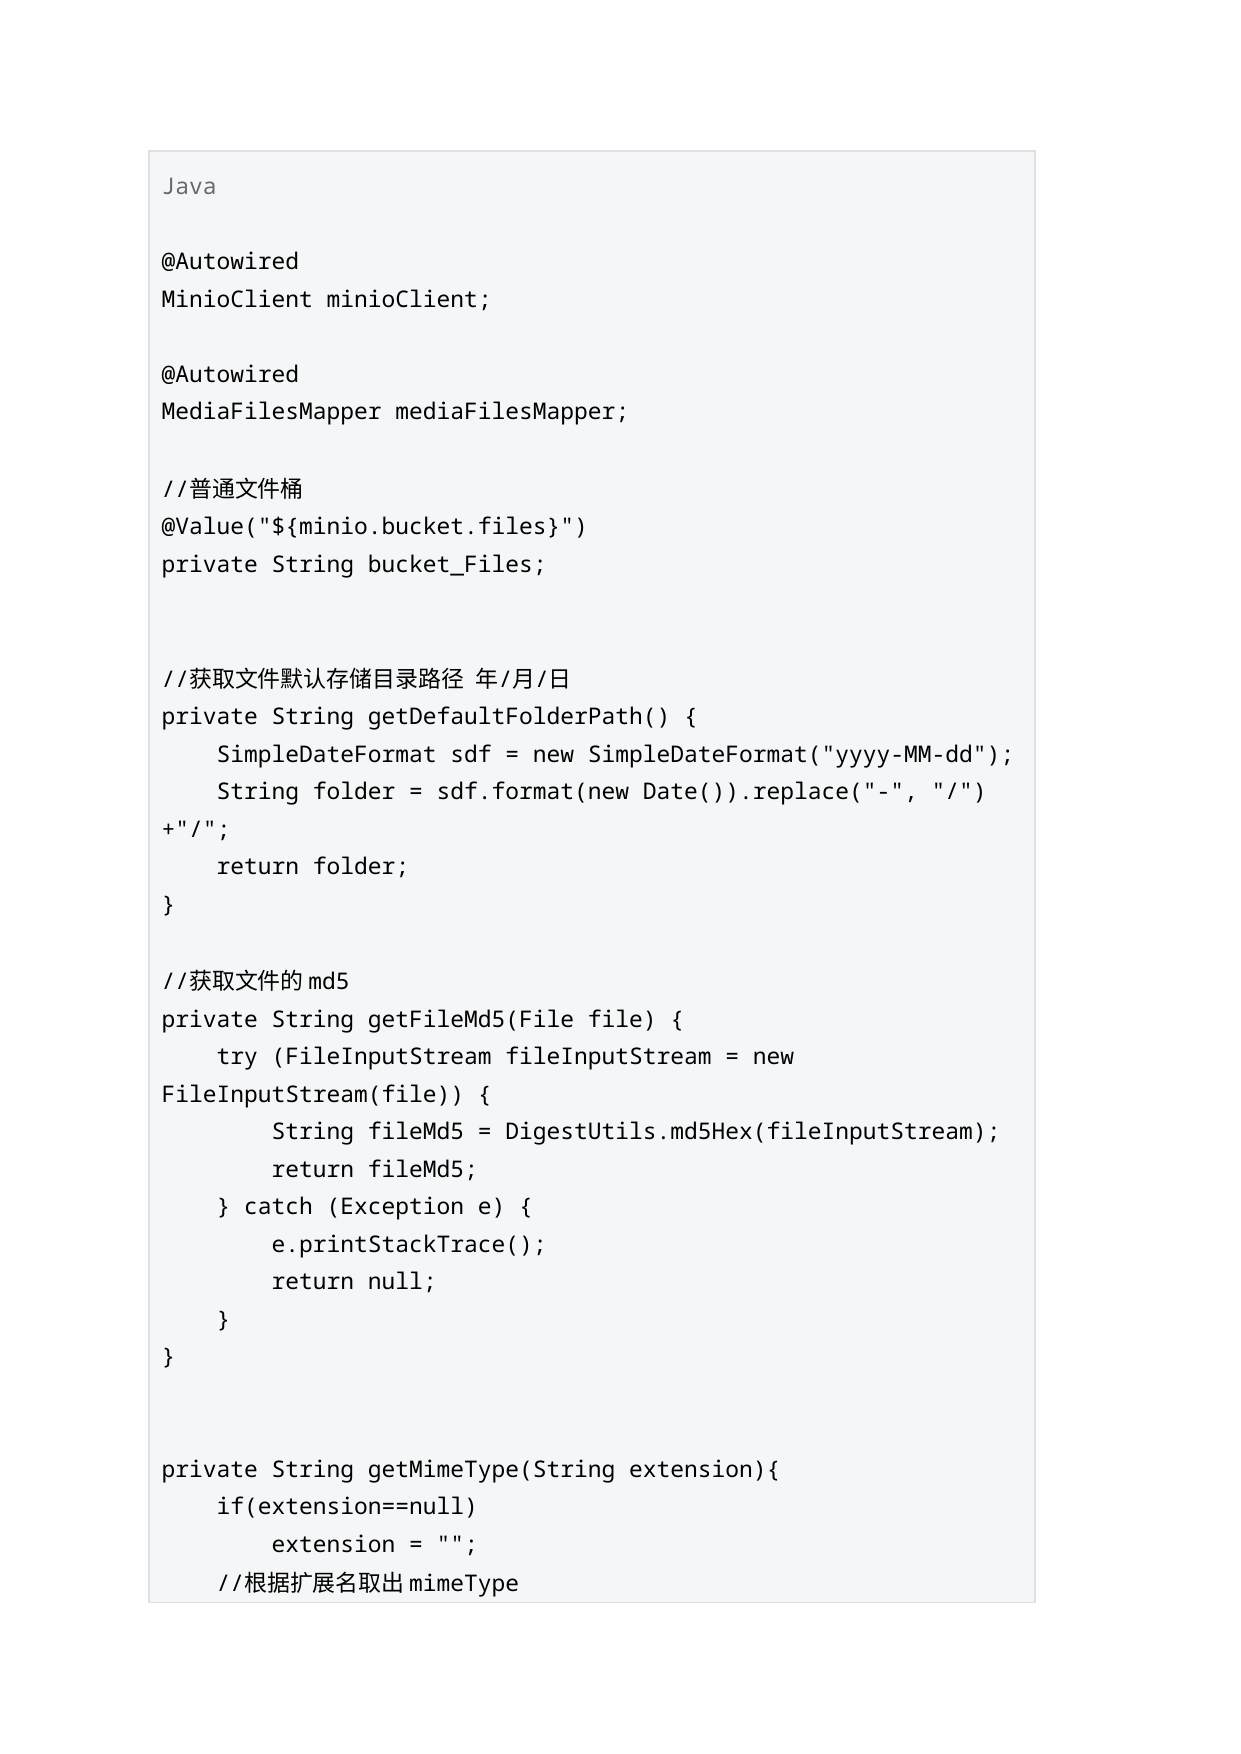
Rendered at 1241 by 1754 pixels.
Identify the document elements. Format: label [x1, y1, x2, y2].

table_header [150, 152, 1034, 1602]
